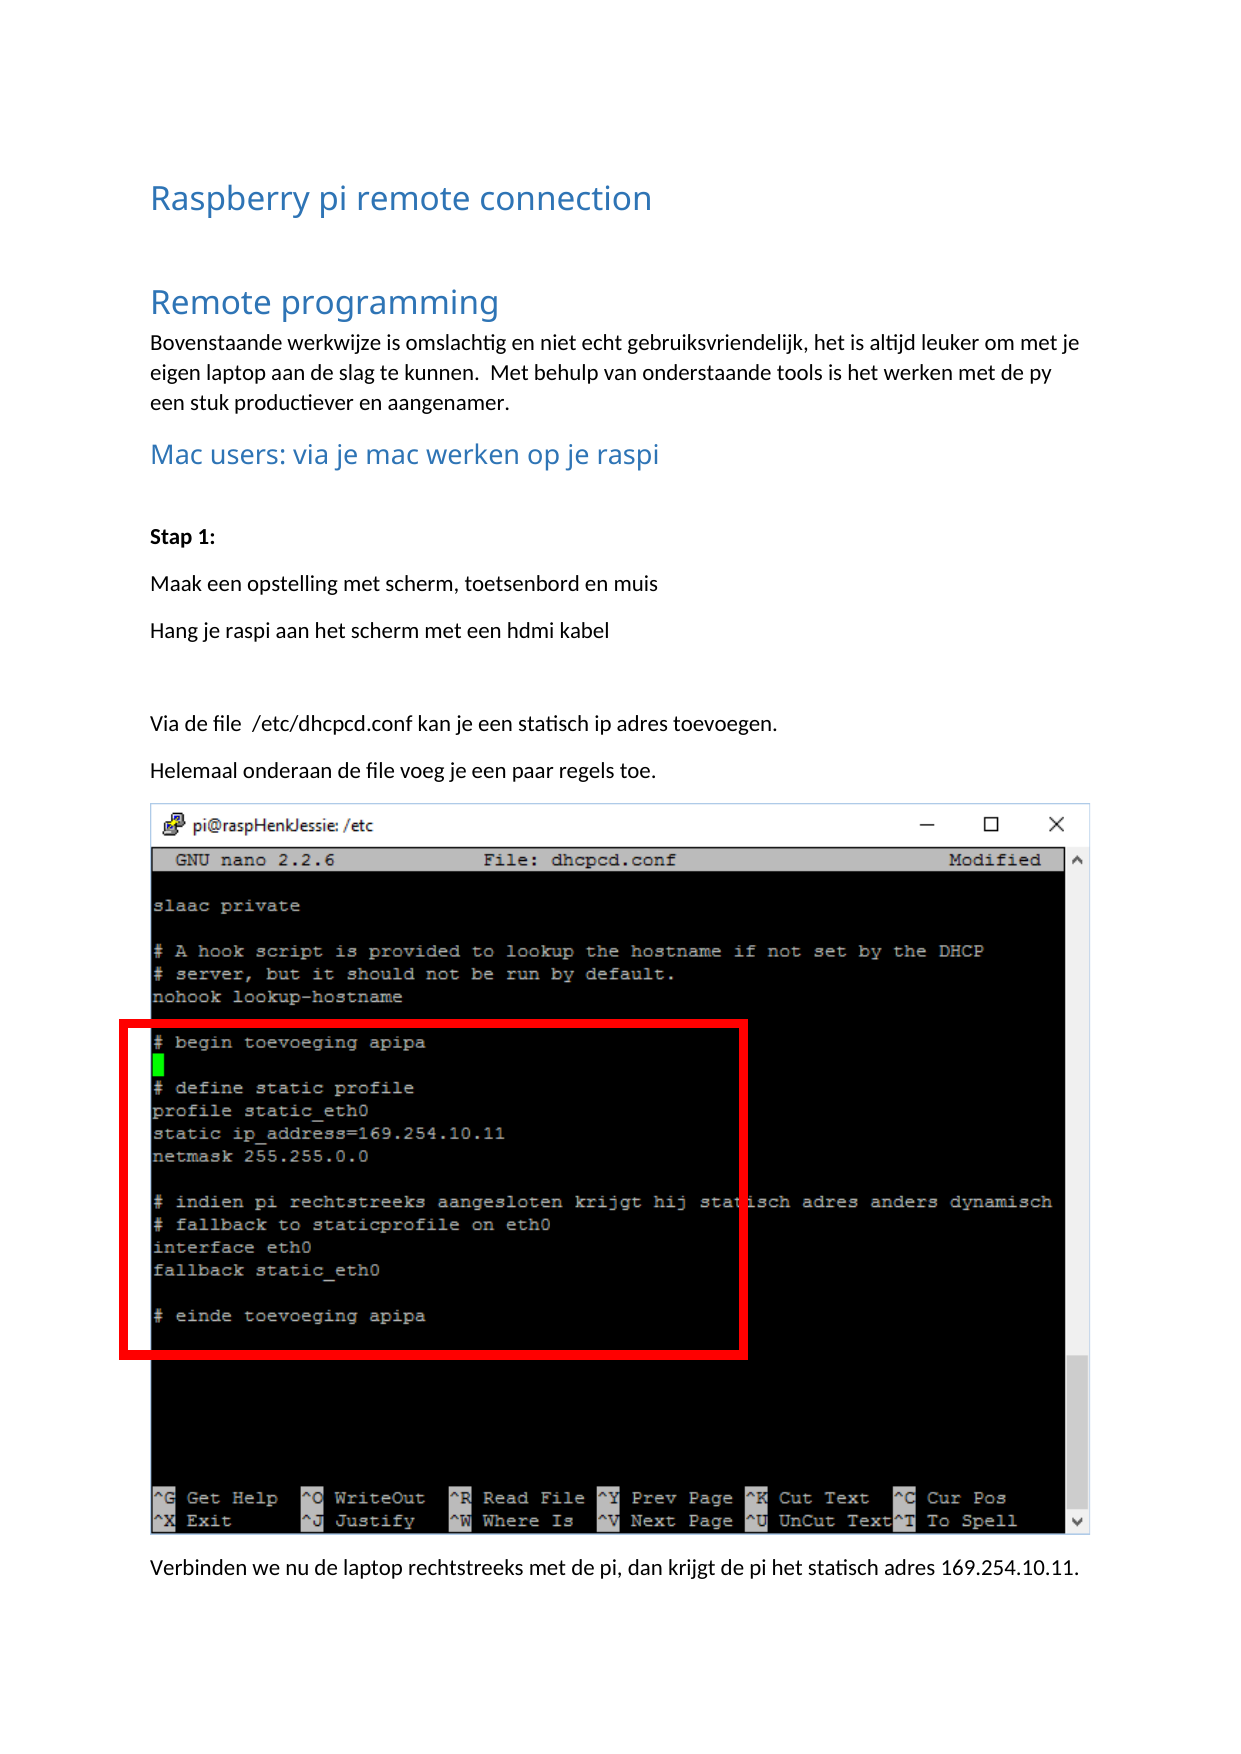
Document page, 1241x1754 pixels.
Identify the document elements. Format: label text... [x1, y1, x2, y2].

picture [150, 1028, 739, 1350]
text Via de file /etc/dhcpcd.conf kan je een statisch ip adres toevoegen. [150, 709, 1090, 738]
text Hang je raspi aan het scherm met een hdmi kabel [150, 616, 1090, 644]
text Verbinden we nu de laptop rechtstreeks met de pi, dan krijgt de pi het statisch adres 169.254.10.11. [150, 1553, 1090, 1581]
subtitle Raspberry pi remote connection [150, 175, 1090, 220]
text Maak een opstelling met scherm, toetsenbord en muis [150, 569, 1090, 597]
text Bovenstaande werkwijze is omslachtig en niet echt gebruiksvriendelijk, het is altijd leuker om met je eigen laptop aan de slag te kunnen. Met behulp van onderstaande tools is het werken met de py een stuk productiever en aangenamer. [150, 328, 1090, 417]
text Stap 1: [150, 522, 1090, 550]
subtitle Remote programming [150, 279, 1090, 324]
subtitle Mac users: via je mac werken op je raspi [150, 435, 1090, 472]
text Helemaal onderaan de file voeg je een paar regels toe. [150, 756, 1090, 784]
picture [150, 803, 1091, 1535]
